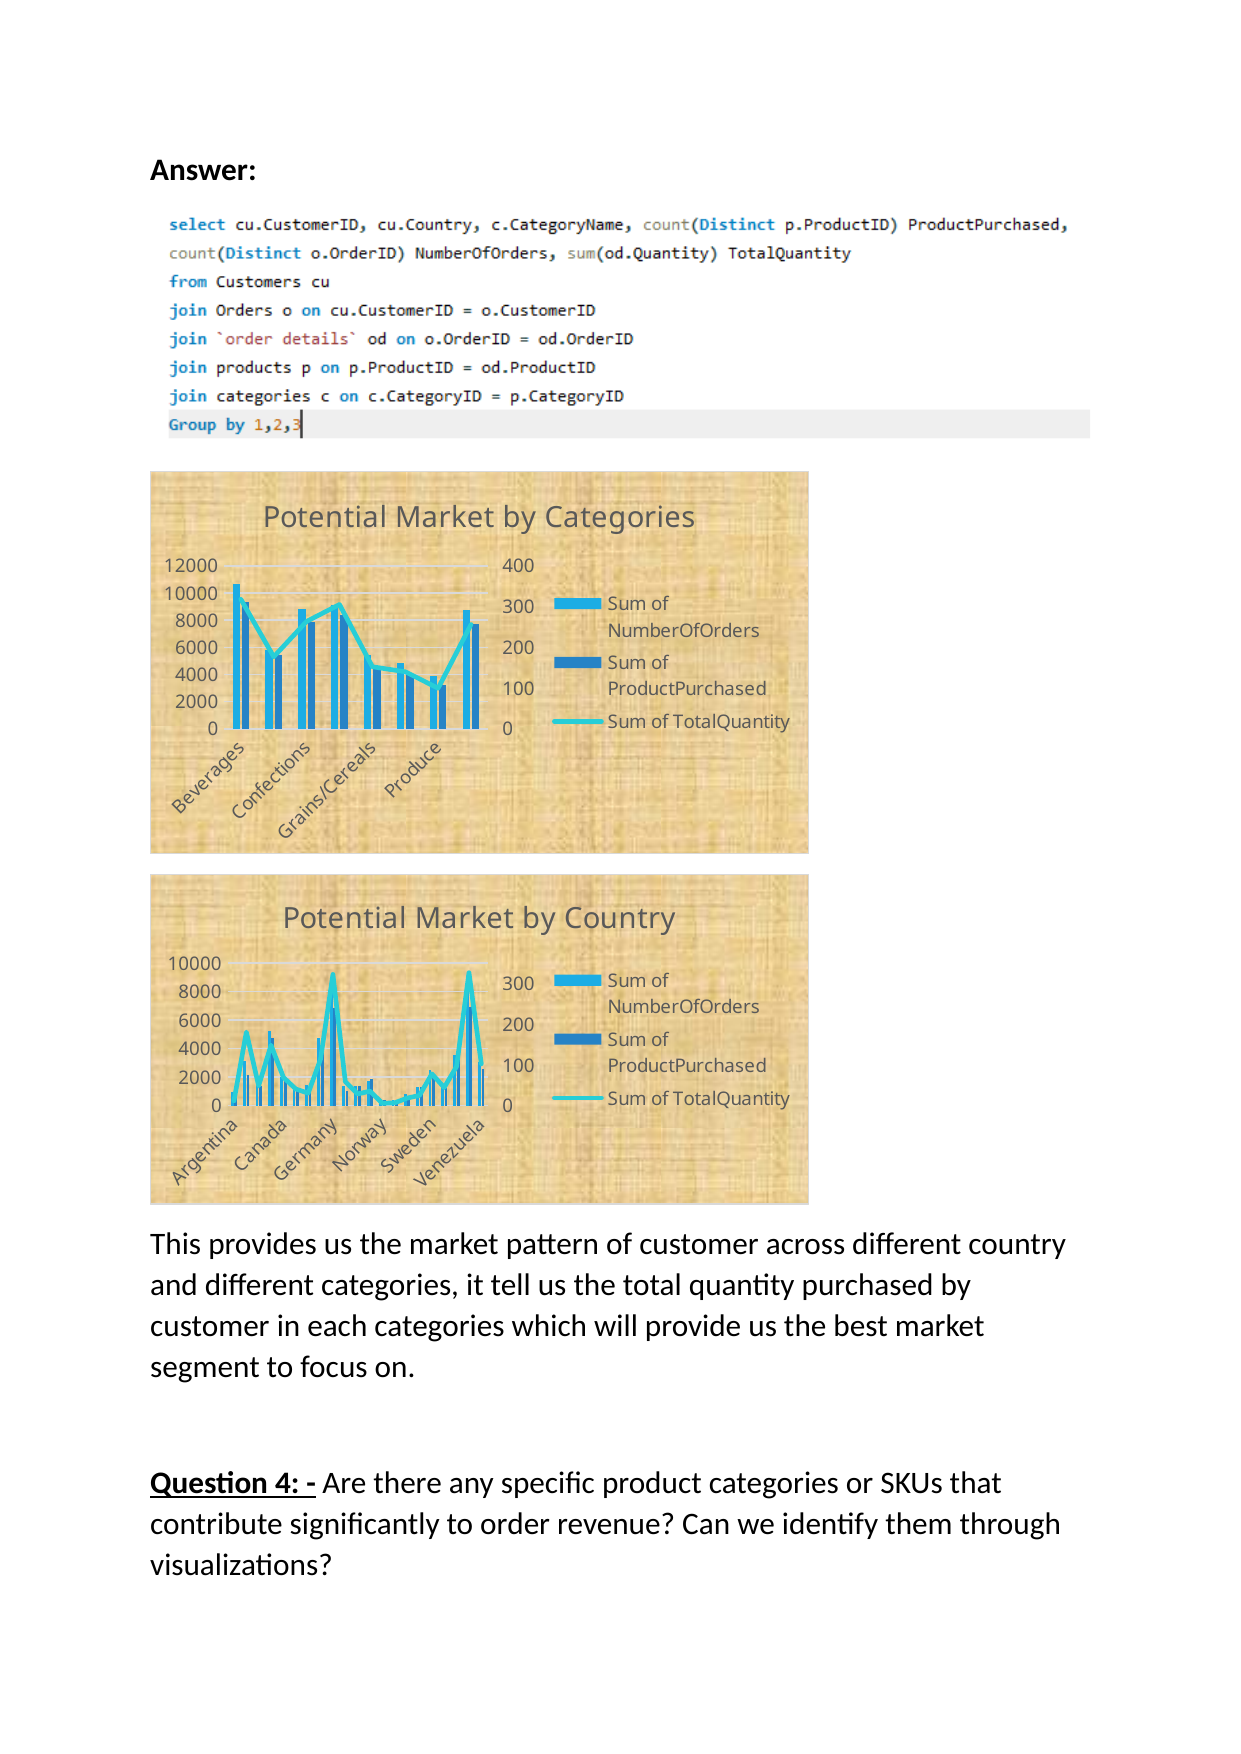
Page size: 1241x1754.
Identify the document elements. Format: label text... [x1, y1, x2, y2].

text Answer: [150, 150, 1090, 188]
text Question 4: - Are there any specific product categories or SKUs that contribute significantly to order revenue? Can we identify them through visualizations? [150, 1463, 1090, 1584]
picture [151, 875, 808, 1203]
text This provides us the market pattern of customer across different country and different categories, it tell us the total quantity purchased by customer in each categories which will provide us the best market segment to focus on. [150, 1224, 1090, 1386]
picture [150, 207, 1091, 452]
picture [151, 472, 808, 853]
